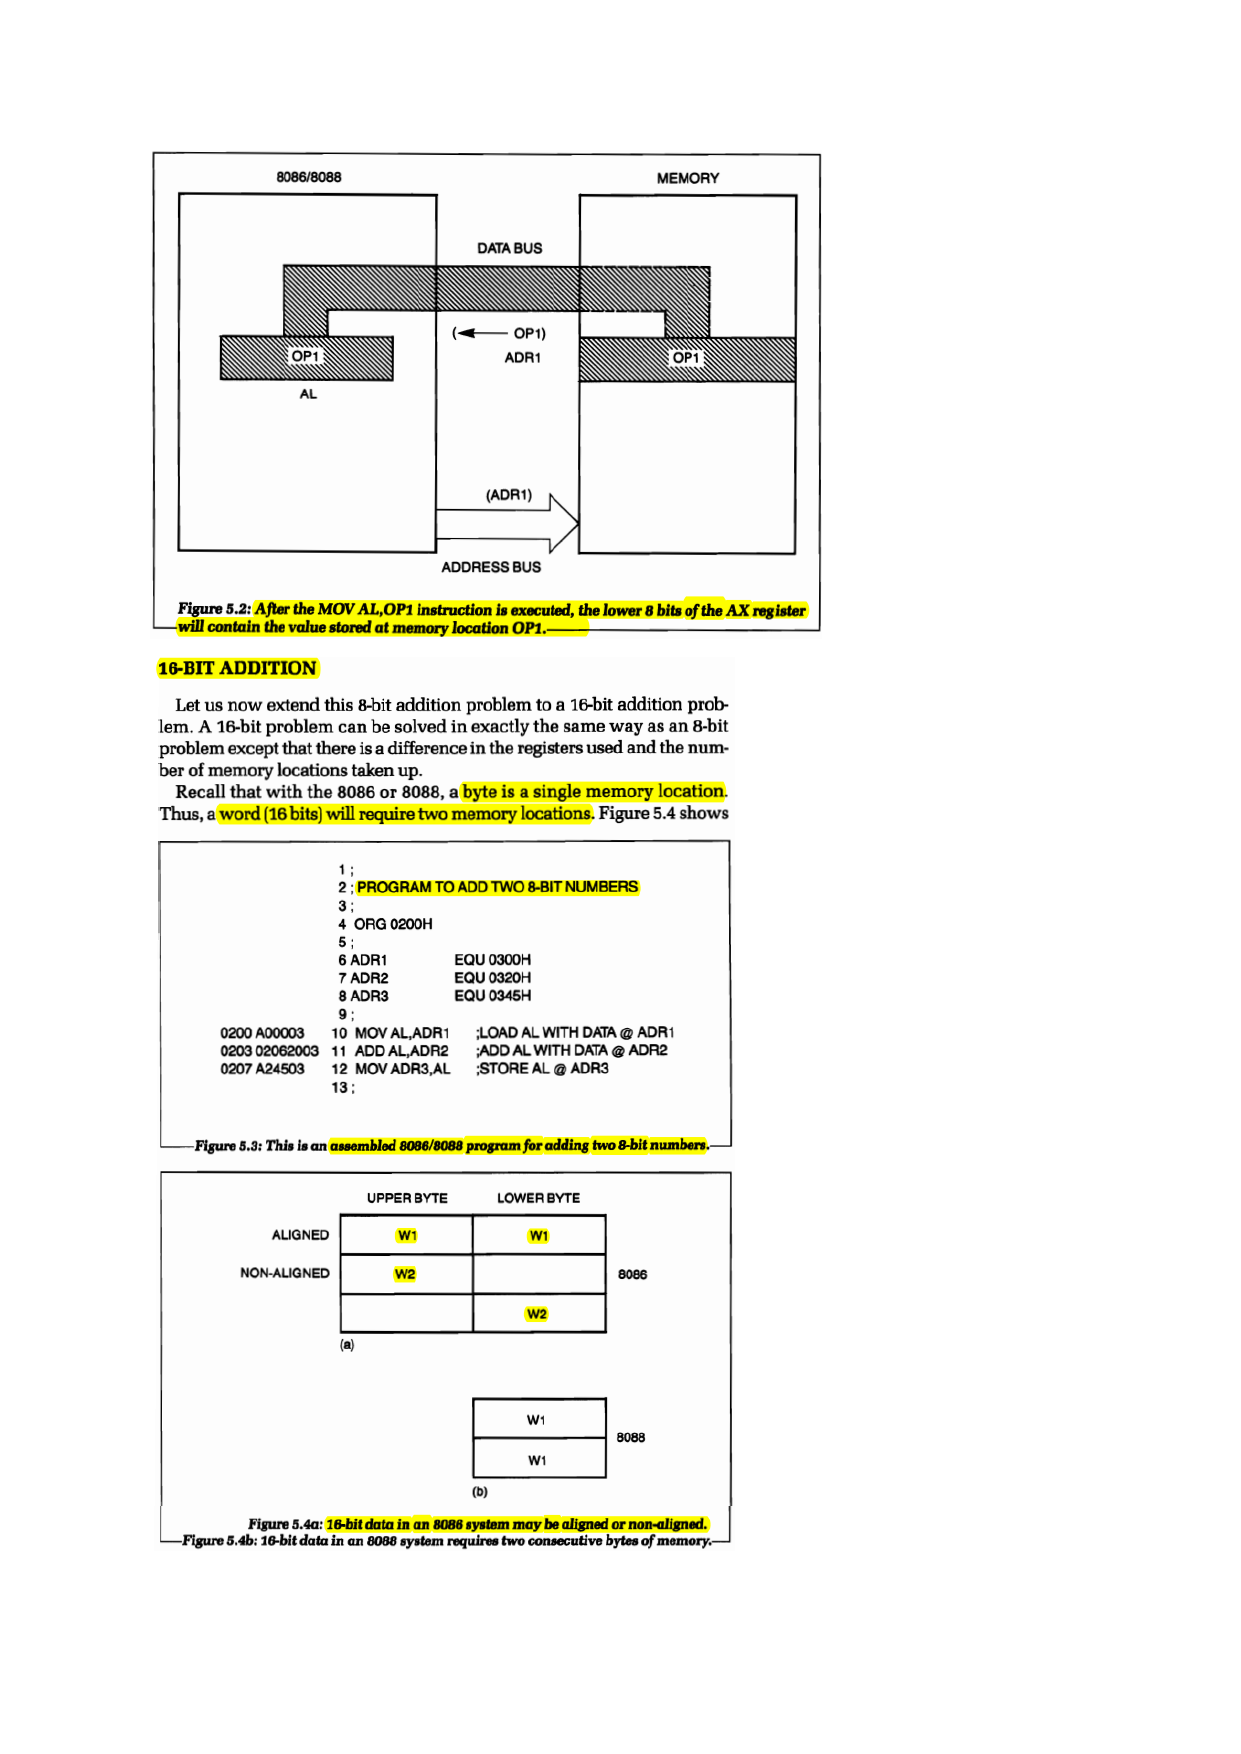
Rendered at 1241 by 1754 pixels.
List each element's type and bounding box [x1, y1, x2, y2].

picture [150, 150, 822, 639]
picture [150, 657, 735, 1551]
